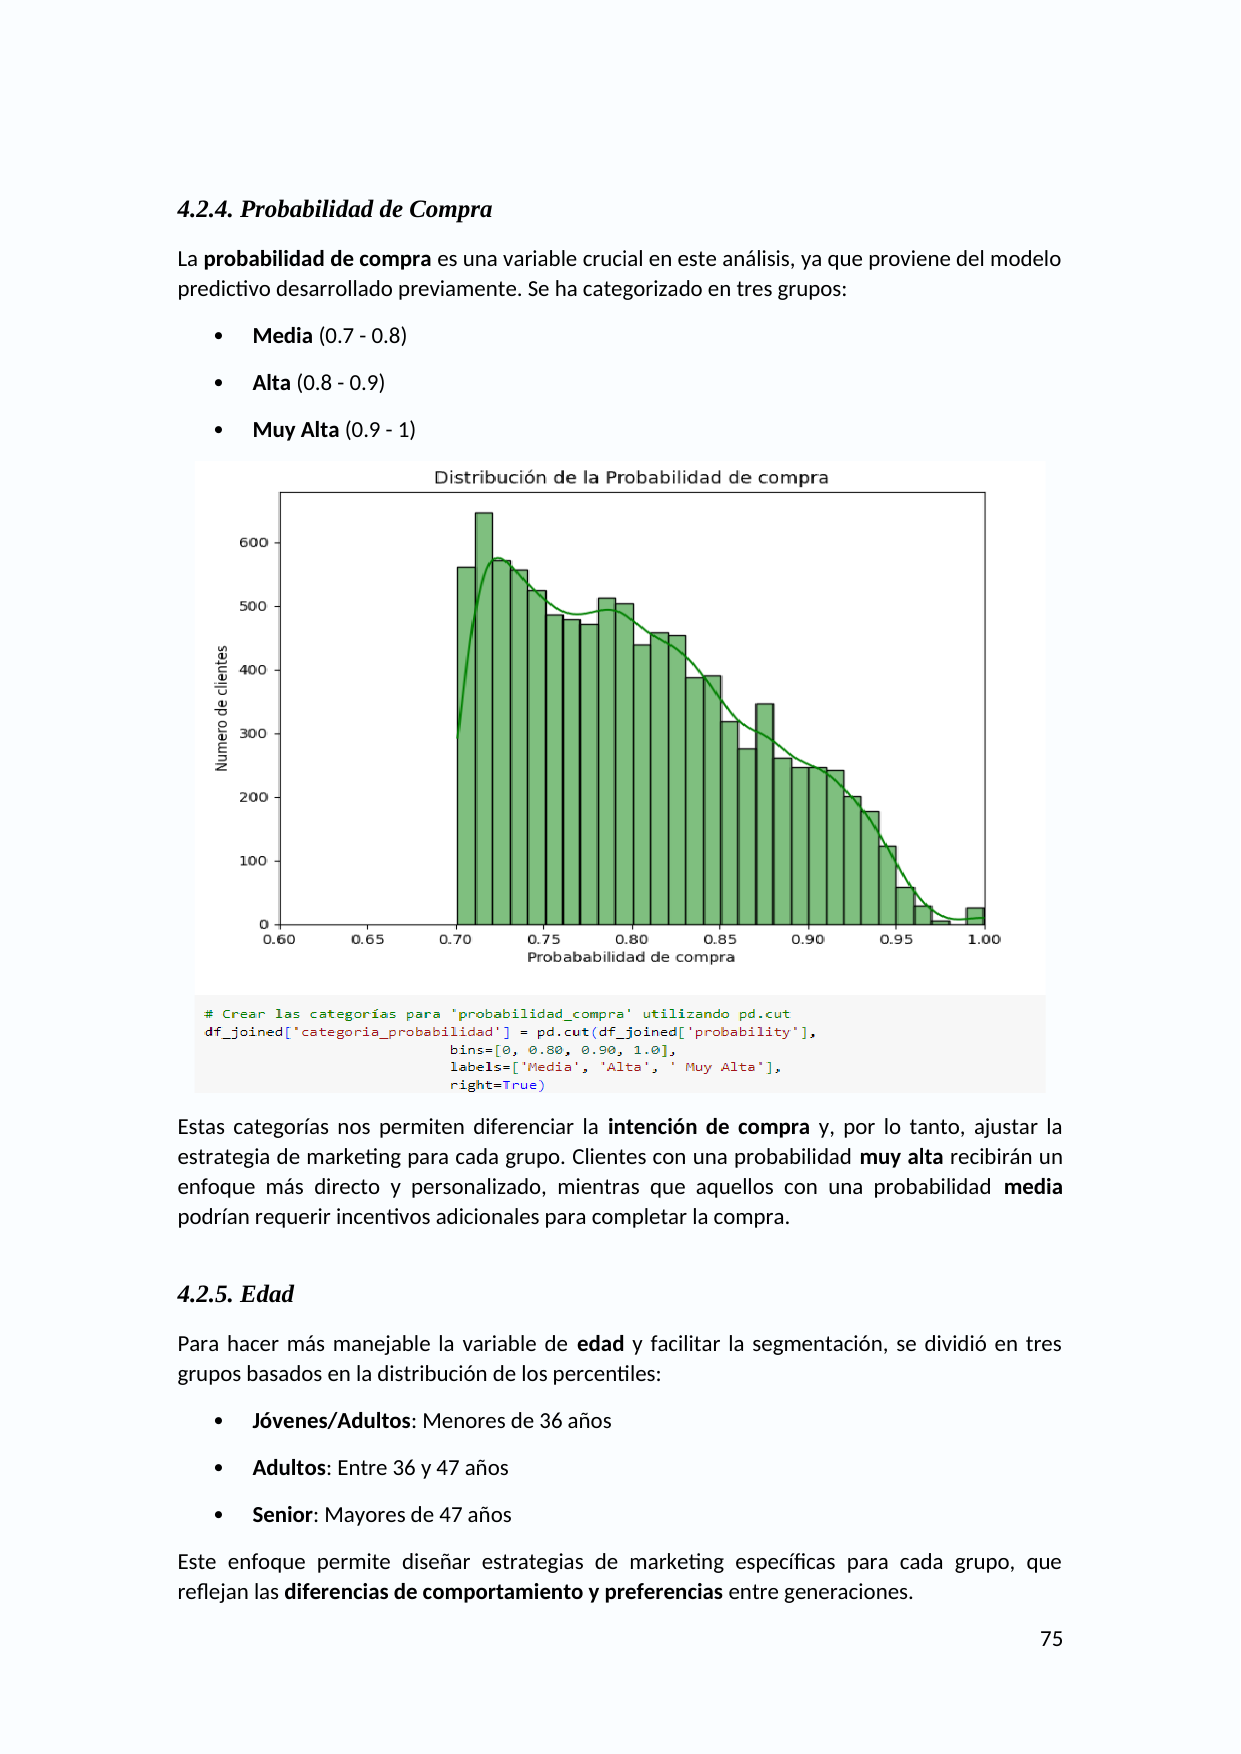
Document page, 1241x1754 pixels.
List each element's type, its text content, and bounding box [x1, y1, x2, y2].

list Media (0.7 - 0.8) [215, 321, 1063, 349]
picture [194, 461, 1046, 1093]
list Jóvenes/Adultos: Menores de 36 años [215, 1406, 1063, 1434]
text Para hacer más manejable la variable de edad y facilitar la segmentación, se dividió en tres grupos basados en la distribución de los percentiles: [177, 1329, 1063, 1387]
list Adultos: Entre 36 y 47 años [215, 1453, 1063, 1481]
subtitle 4.2.5. Edad [177, 1279, 1063, 1308]
text Estas categorías nos permiten diferenciar la intención de compra y, por lo tanto, ajustar la estrategia de marketing para cada grupo. Clientes con una probabilidad muy alta recibirán un enfoque más directo y personalizado, mientras que aquellos con una probabilidad media podrían requerir incentivos adicionales para completar la compra. [177, 1112, 1063, 1231]
list Senior: Mayores de 47 años [215, 1500, 1063, 1528]
subtitle 4.2.4. Probabilidad de Compra [177, 194, 1063, 223]
text La probabilidad de compra es una variable crucial en este análisis, ya que proviene del modelo predictivo desarrollado previamente. Se ha categorizado en tres grupos: [177, 244, 1063, 302]
list Alta (0.8 - 0.9) [215, 368, 1063, 396]
text Este enfoque permite diseñar estrategias de marketing específicas para cada grupo, que reflejan las diferencias de comportamiento y preferencias entre generaciones. [177, 1547, 1063, 1605]
list Muy Alta (0.9 - 1) [215, 415, 1063, 443]
